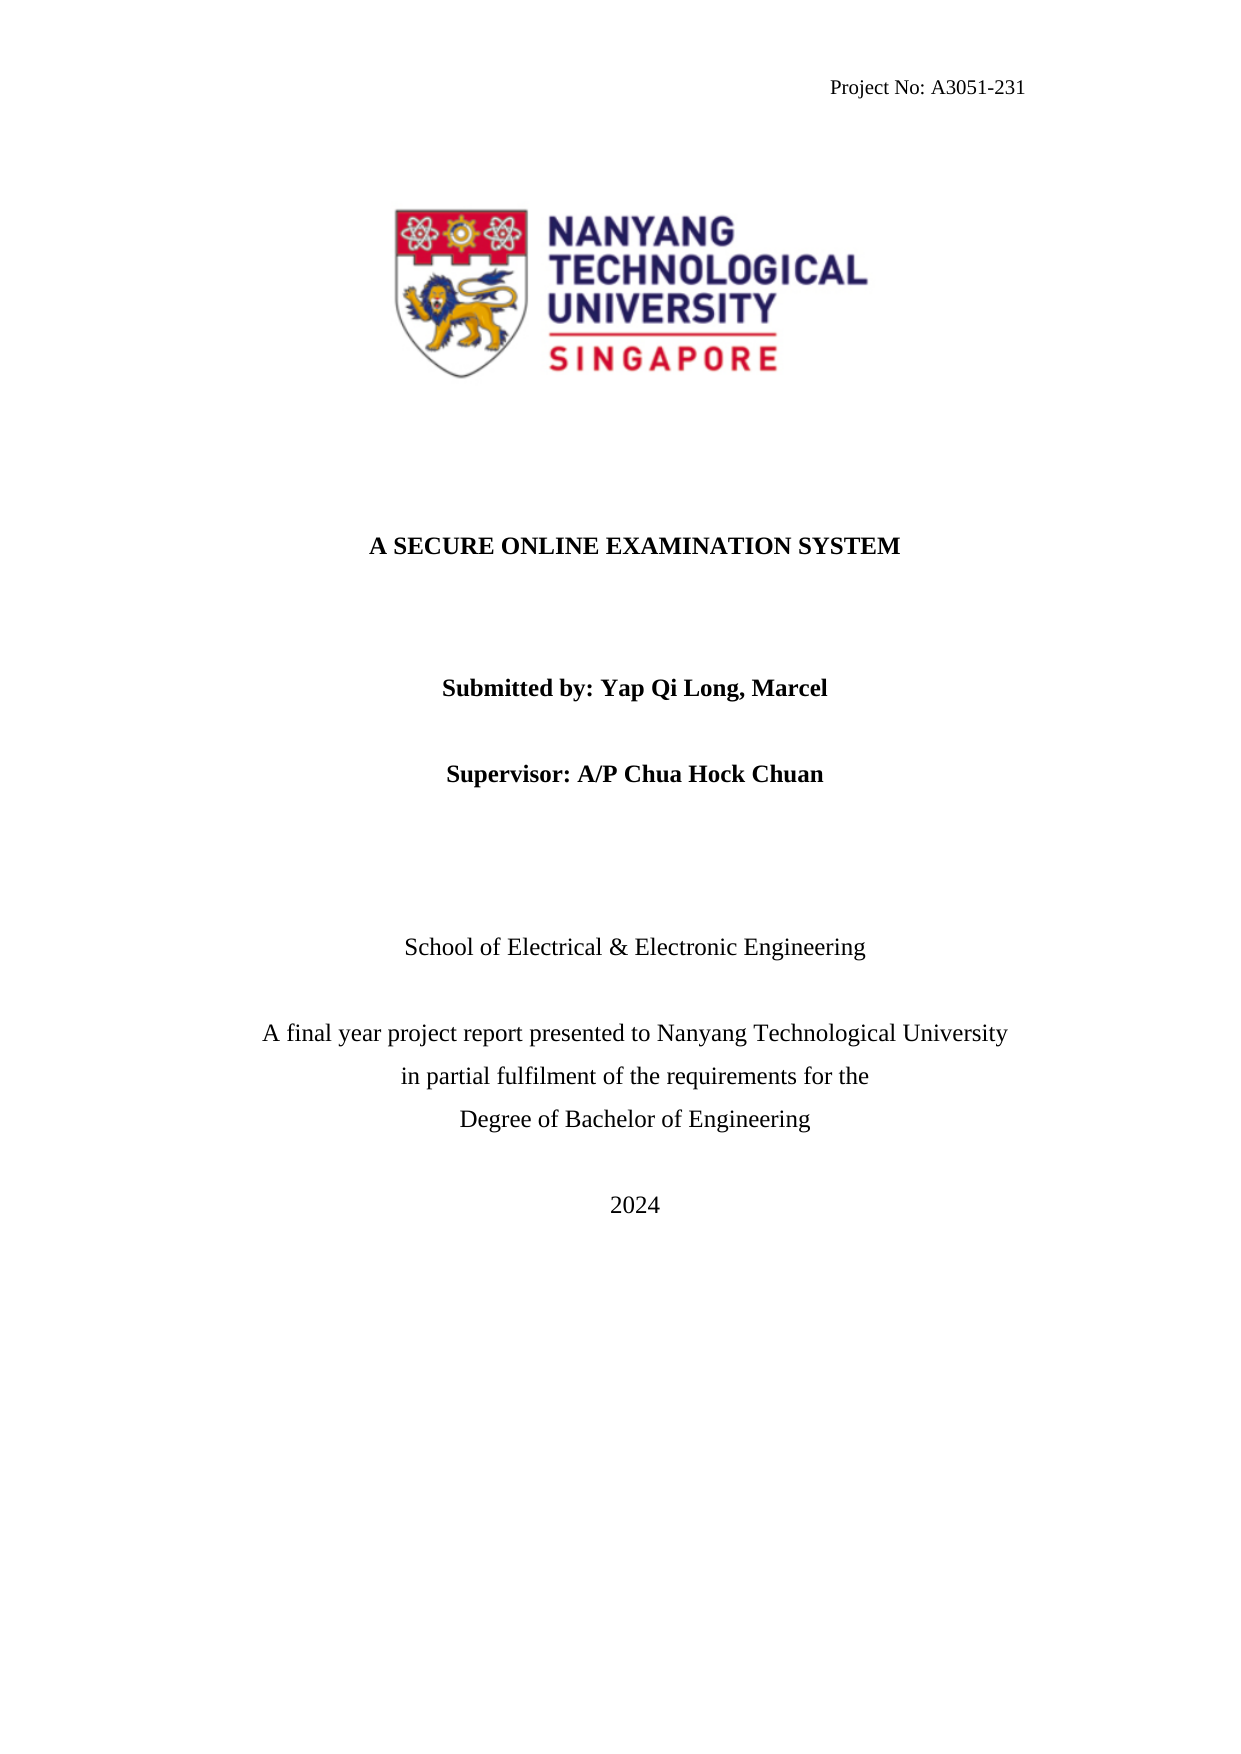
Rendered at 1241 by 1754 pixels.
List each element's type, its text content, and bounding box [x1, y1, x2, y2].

text School of Electrical & Electronic Engineering [207, 932, 1063, 960]
text in partial fulfilment of the requirements for the [207, 1061, 1063, 1090]
text Supervisor: A/P Chua Hock Chuan [207, 759, 1063, 788]
text 2024 [207, 1190, 1063, 1219]
picture [371, 177, 899, 431]
text Submitted by: Yap Qi Long, Marcel [207, 673, 1063, 702]
text Degree of Bachelor of Engineering [207, 1104, 1063, 1133]
text A final year project report presented to Nanyang Technological University [207, 1018, 1063, 1047]
text A SECURE ONLINE EXAMINATION SYSTEM [207, 531, 1063, 560]
